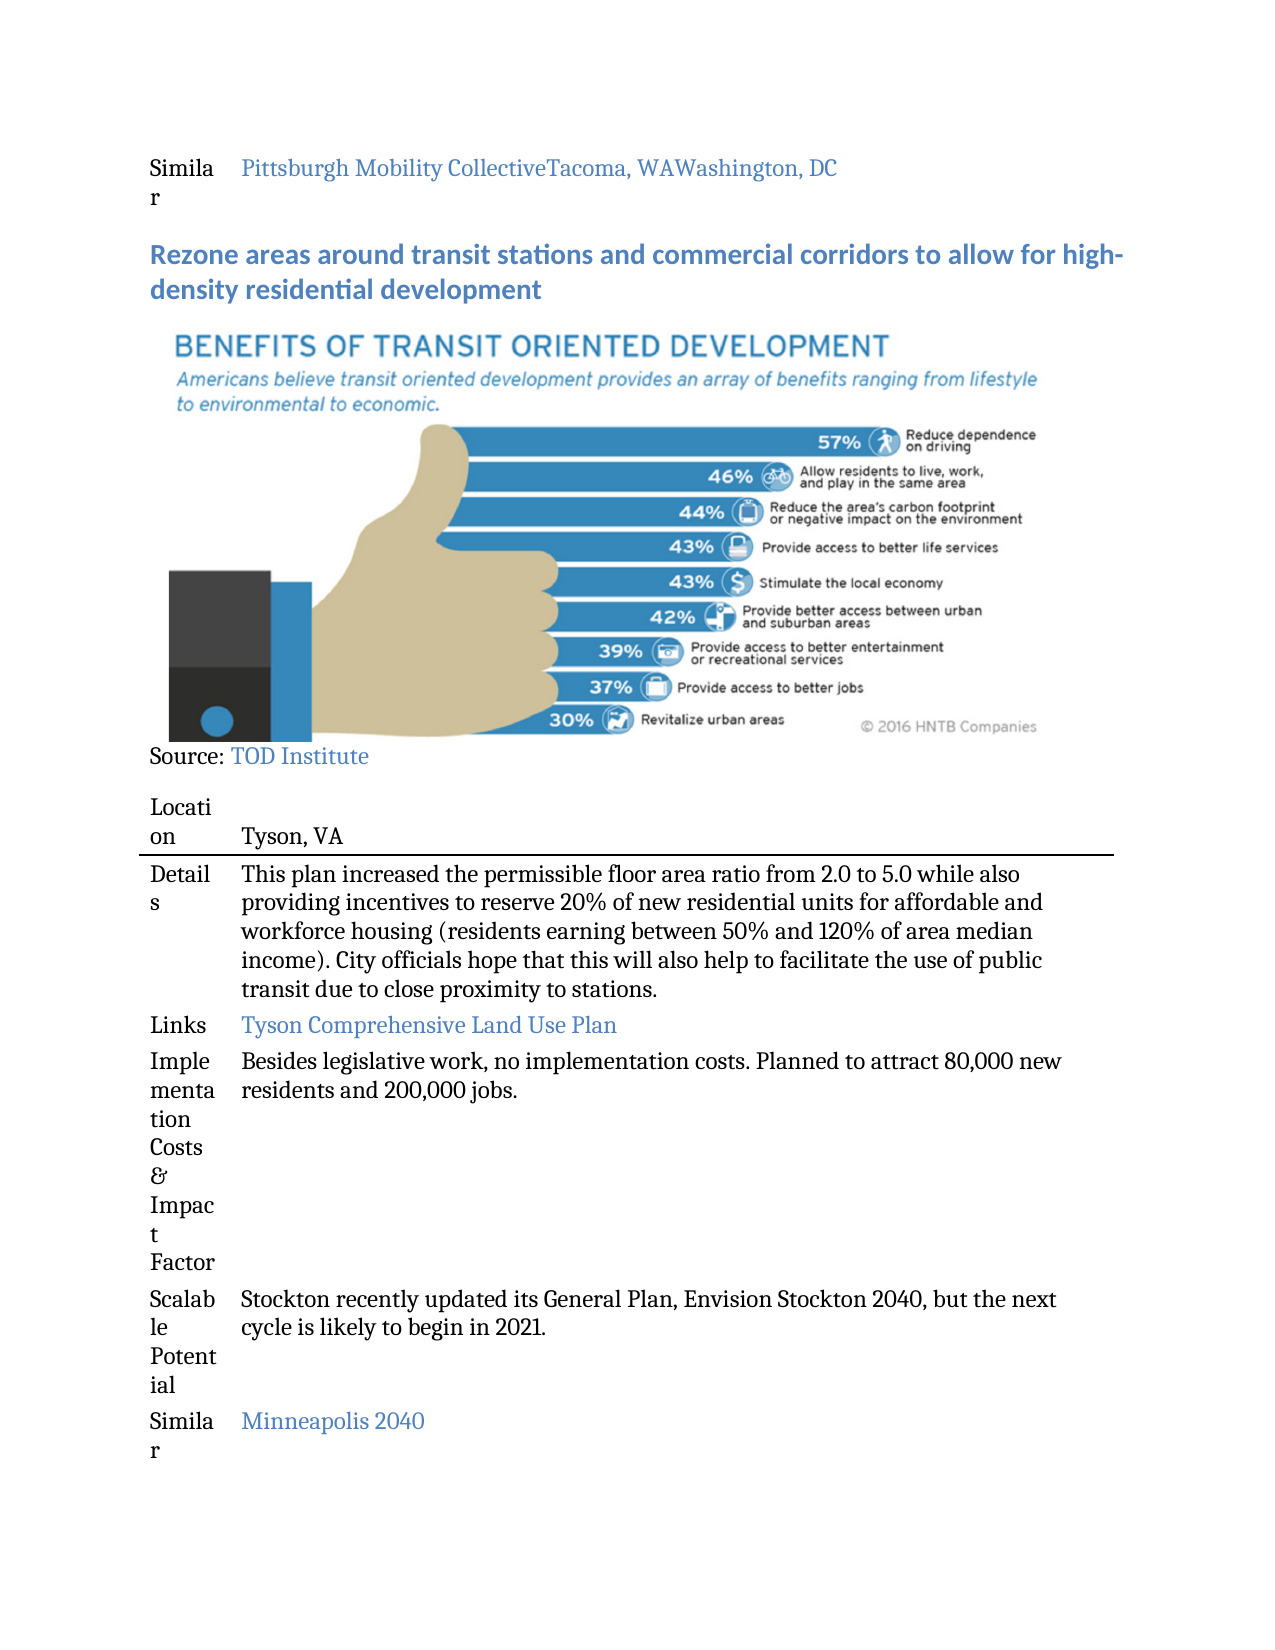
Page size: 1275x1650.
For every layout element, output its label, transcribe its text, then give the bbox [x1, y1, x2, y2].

table_cell Similar [139, 150, 230, 215]
table_cell Besides legislative work, no implementation costs. Planned to attract 80,000 new residents and 200,000 jobs. [230, 1043, 1114, 1281]
table_cell Tyson Comprehensive Land Use Plan [230, 1007, 1114, 1043]
table_cell Links [139, 1007, 230, 1043]
table_cell Similar [139, 1403, 230, 1468]
table_cell This plan increased the permissible floor area ratio from 2.0 to 5.0 while also providing incentives to reserve 20% of new residential units for affordable and workforce housing (residents earning between 50% and 120% of area median income). City officials hope that this will also help to facilitate the use of public transit due to close proximity to stations. [230, 856, 1114, 1007]
table_cell Scalable Potential [139, 1281, 230, 1403]
picture [168, 325, 1044, 742]
table_cell Pittsburgh Mobility CollectiveTacoma, WAWashington, DC [230, 150, 1114, 215]
table_cell Implementation Costs & Impact Factor [139, 1043, 230, 1281]
table_header Tyson, VA [230, 789, 1114, 854]
table_cell Stockton recently updated its General Plan, Envision Stockton 2040, but the next cycle is likely to begin in 2021. [230, 1281, 1114, 1403]
table_cell Details [139, 856, 230, 1007]
subtitle Rezone areas around transit stations and commercial corridors to allow for high-density residential development [150, 236, 1125, 307]
table_header Location [139, 789, 230, 854]
table_cell Minneapolis 2040 [230, 1403, 1114, 1468]
